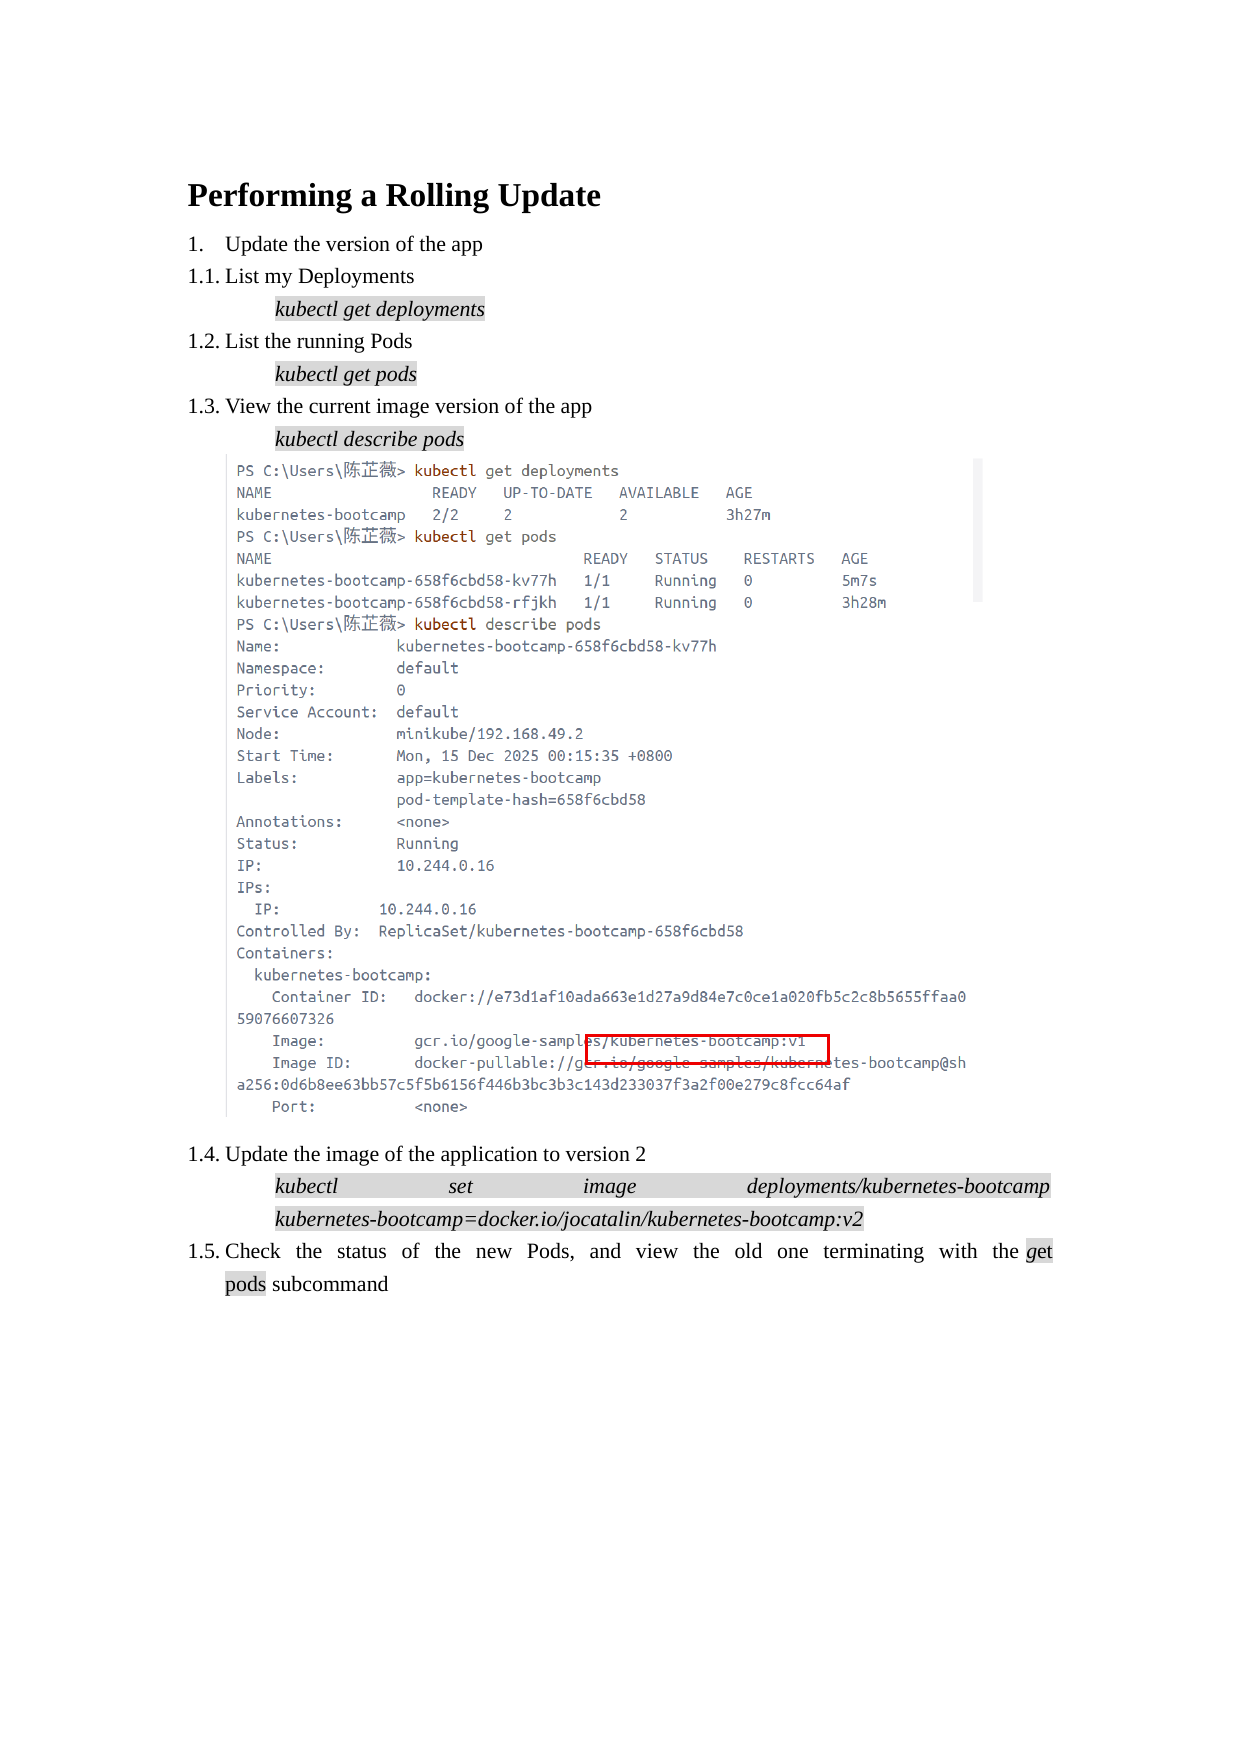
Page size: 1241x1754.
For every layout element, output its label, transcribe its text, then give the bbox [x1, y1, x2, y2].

list kubectl get deployments [269, 292, 1053, 324]
list kubectl describe pods [269, 422, 1053, 454]
list kubectl get pods [269, 357, 1053, 389]
subtitle Performing a Rolling Update [187, 162, 1053, 227]
list List the running Pods [187, 324, 1053, 357]
list kubectl set image deployments/kubernetes-bootcamp kubernetes-bootcamp=docker.io/jocatalin/kubernetes-bootcamp:v2 [275, 1169, 1053, 1234]
picture [225, 454, 983, 1117]
list List my Deployments [187, 259, 1053, 292]
list View the current image version of the app [187, 389, 1053, 422]
list Update the image of the application to version 2 [187, 1137, 1053, 1169]
list Check the status of the new Pods, and view the old one terminating with the get pods subcommand [187, 1234, 1053, 1299]
list Update the version of the app [187, 227, 1053, 259]
